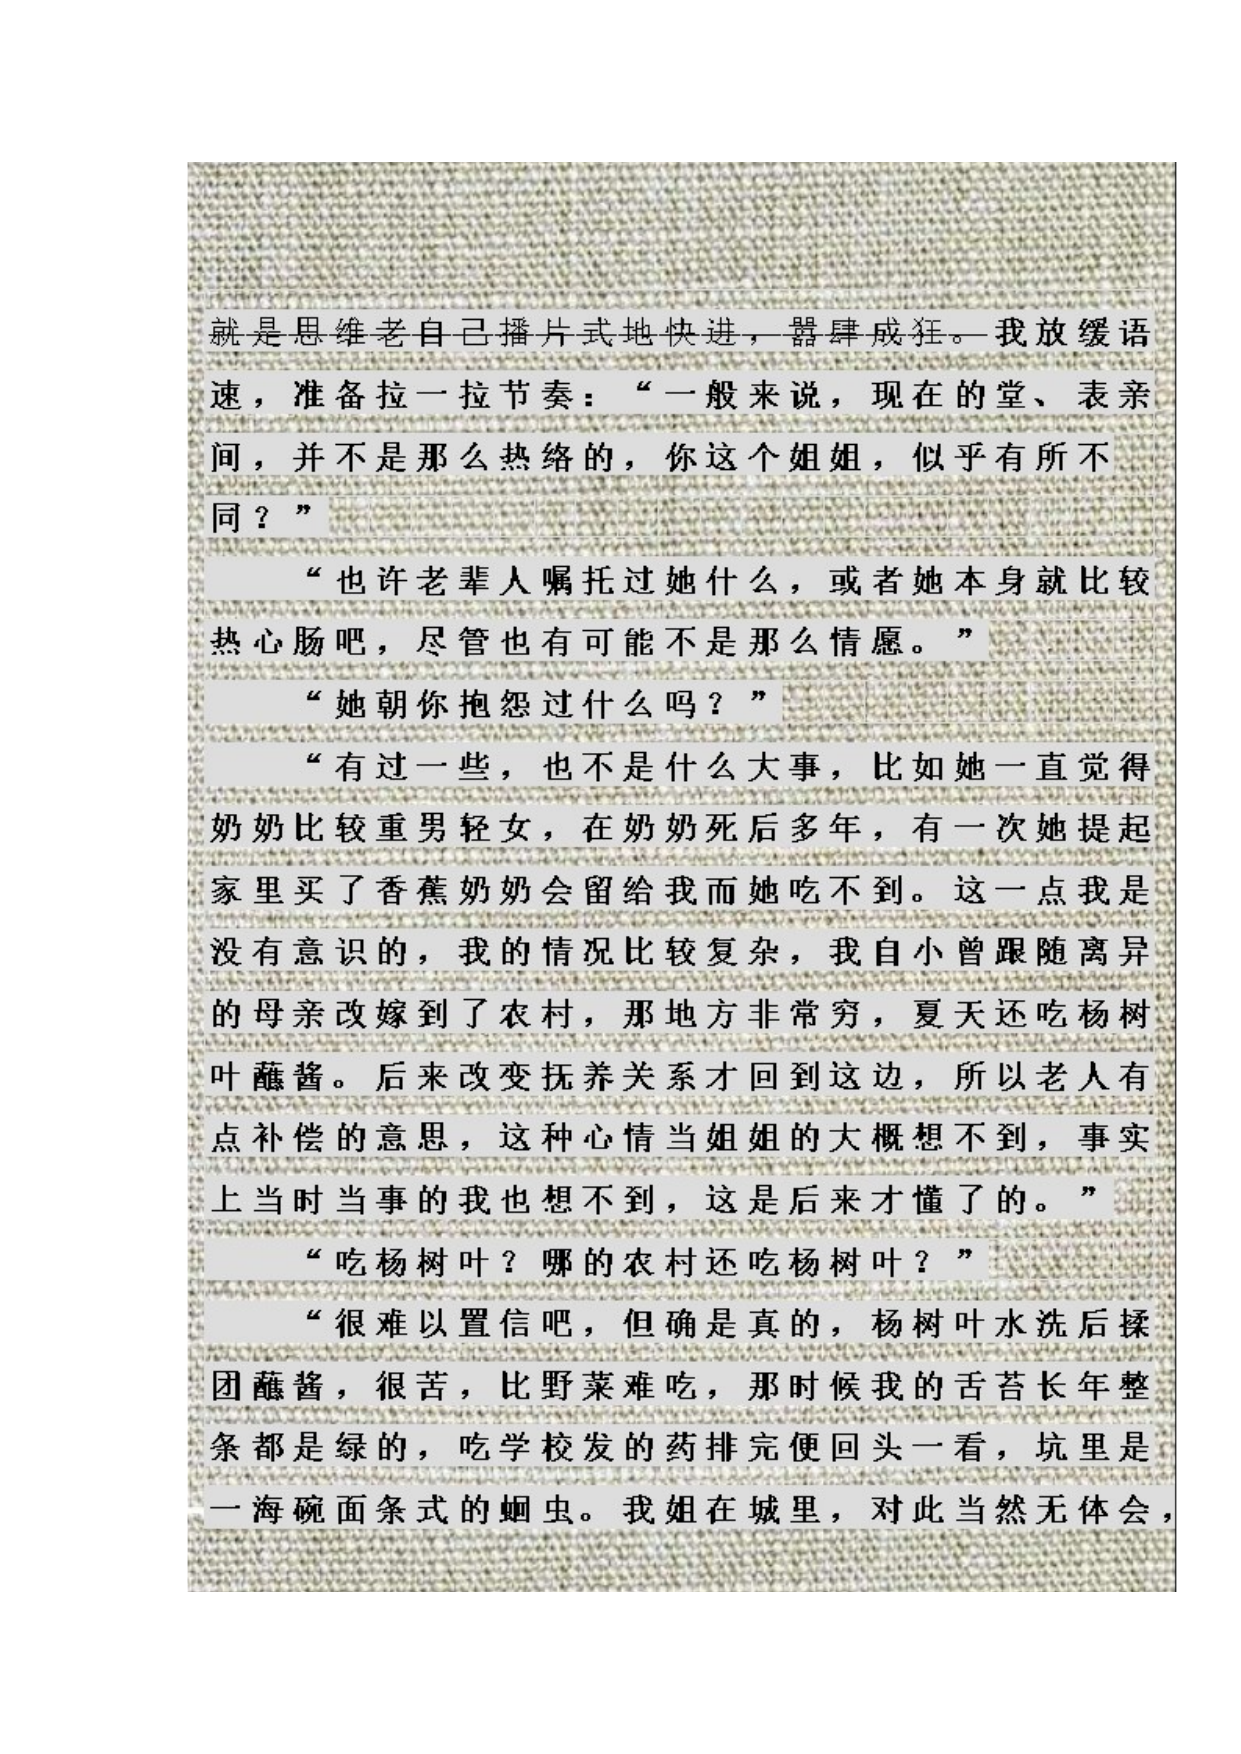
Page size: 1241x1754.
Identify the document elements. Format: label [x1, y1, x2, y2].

picture [187, 162, 1177, 1592]
